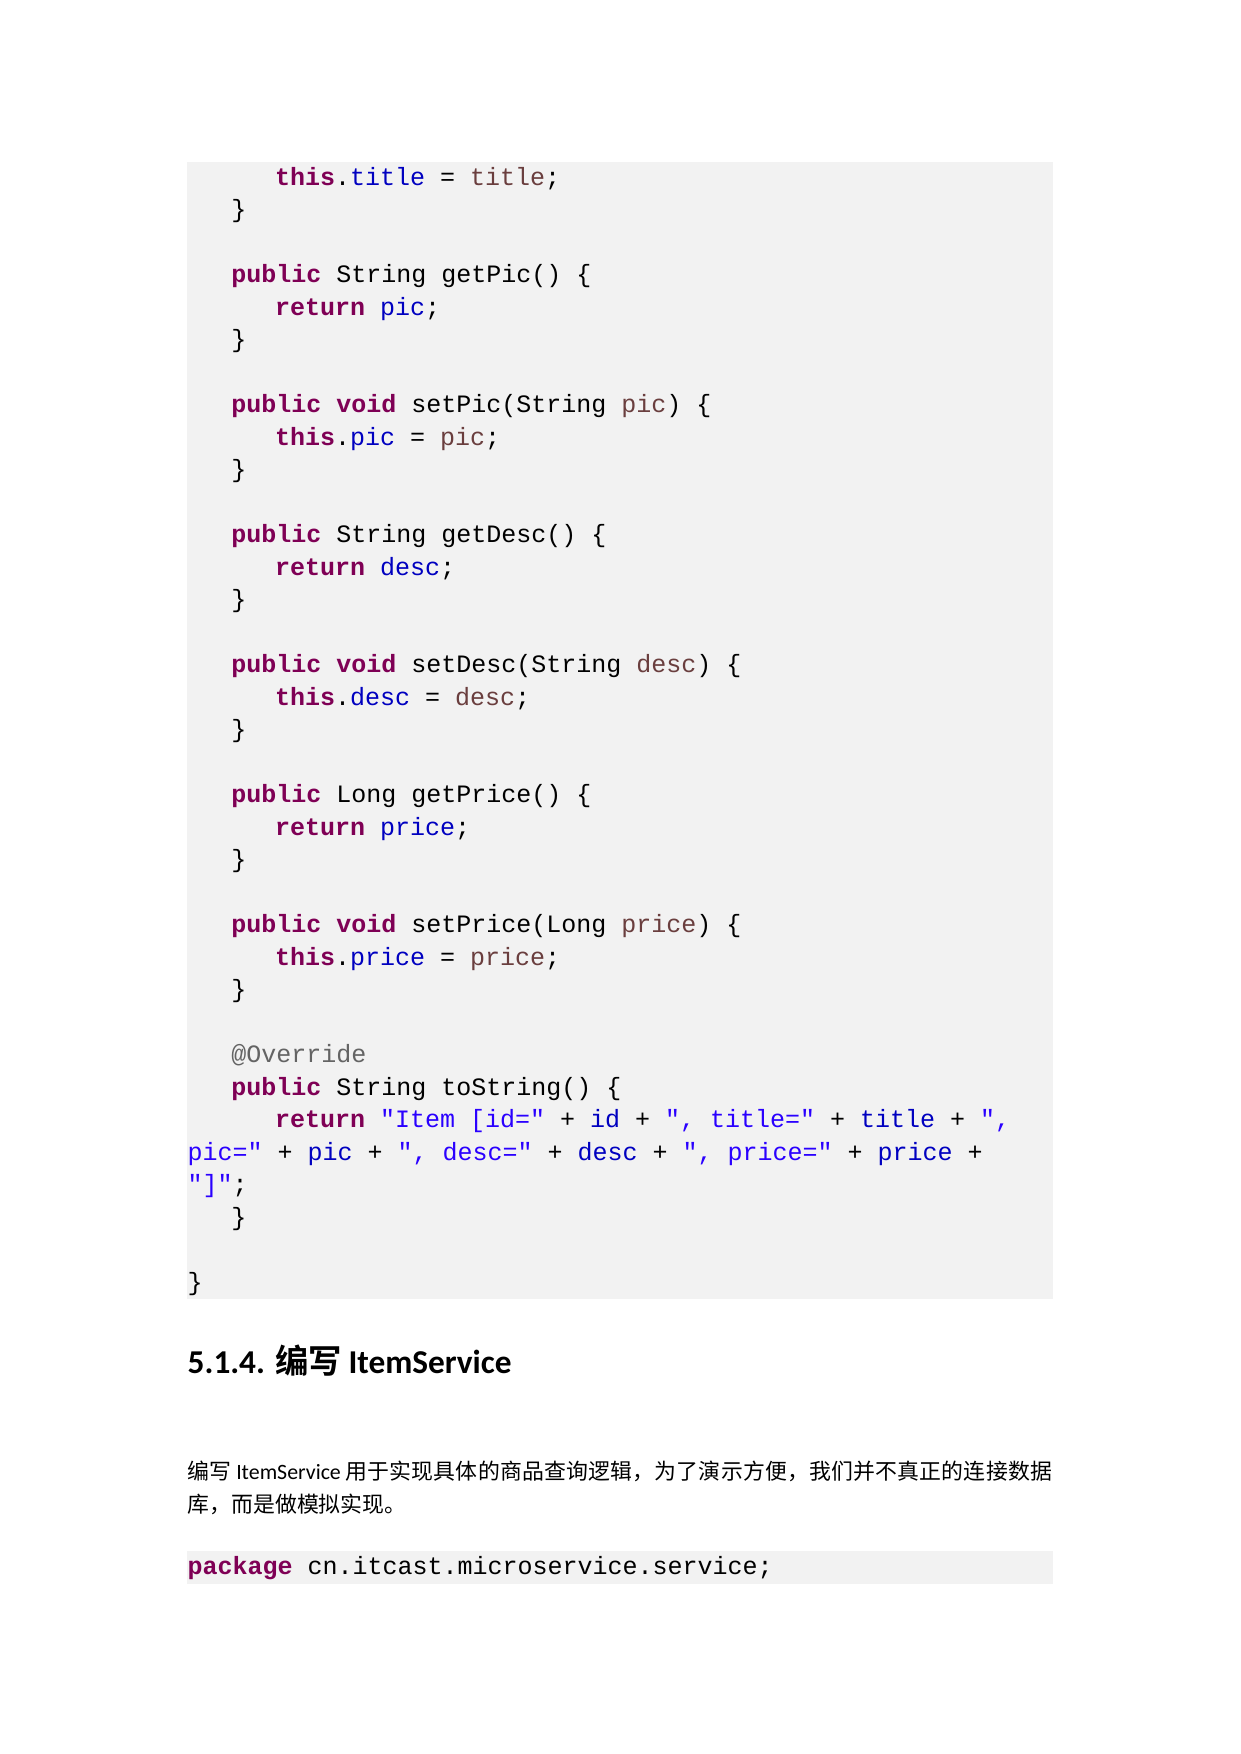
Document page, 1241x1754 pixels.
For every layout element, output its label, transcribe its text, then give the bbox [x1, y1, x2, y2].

text } [187, 974, 1053, 1007]
text return price; [187, 812, 1053, 844]
text } [187, 454, 1053, 487]
text return "Item [id=" + id + ", title=" + title + ", pic=" + pic + ", desc=" + desc + ", price=" + price + "]"; [187, 1104, 1053, 1202]
text this.pic = pic; [187, 422, 1053, 454]
text } [187, 714, 1053, 747]
text } [187, 1202, 1053, 1234]
subtitle 编写ItemService [187, 1327, 1053, 1392]
text this.title = title; [187, 162, 1053, 194]
text public void setDesc(String desc) { [187, 649, 1053, 682]
text public Long getPrice() { [187, 779, 1053, 812]
text public void setPrice(Long price) { [187, 909, 1053, 942]
text return pic; [187, 292, 1053, 324]
text this.price = price; [187, 942, 1053, 974]
text } [187, 844, 1053, 877]
text 编写ItemService用于实现具体的商品查询逻辑，为了演示方便，我们并不真正的连接数据库，而是做模拟实现。 [187, 1454, 1053, 1519]
text this.desc = desc; [187, 682, 1053, 714]
text public String toString() { [187, 1072, 1053, 1104]
text } [187, 1267, 1053, 1299]
text return desc; [187, 552, 1053, 584]
text } [187, 194, 1053, 227]
text public String getDesc() { [187, 519, 1053, 552]
text } [187, 324, 1053, 357]
text @Override [187, 1039, 1053, 1072]
text } [187, 584, 1053, 617]
text public String getPic() { [187, 259, 1053, 292]
text public void setPic(String pic) { [187, 389, 1053, 422]
text package cn.itcast.microservice.service; [187, 1551, 1053, 1584]
